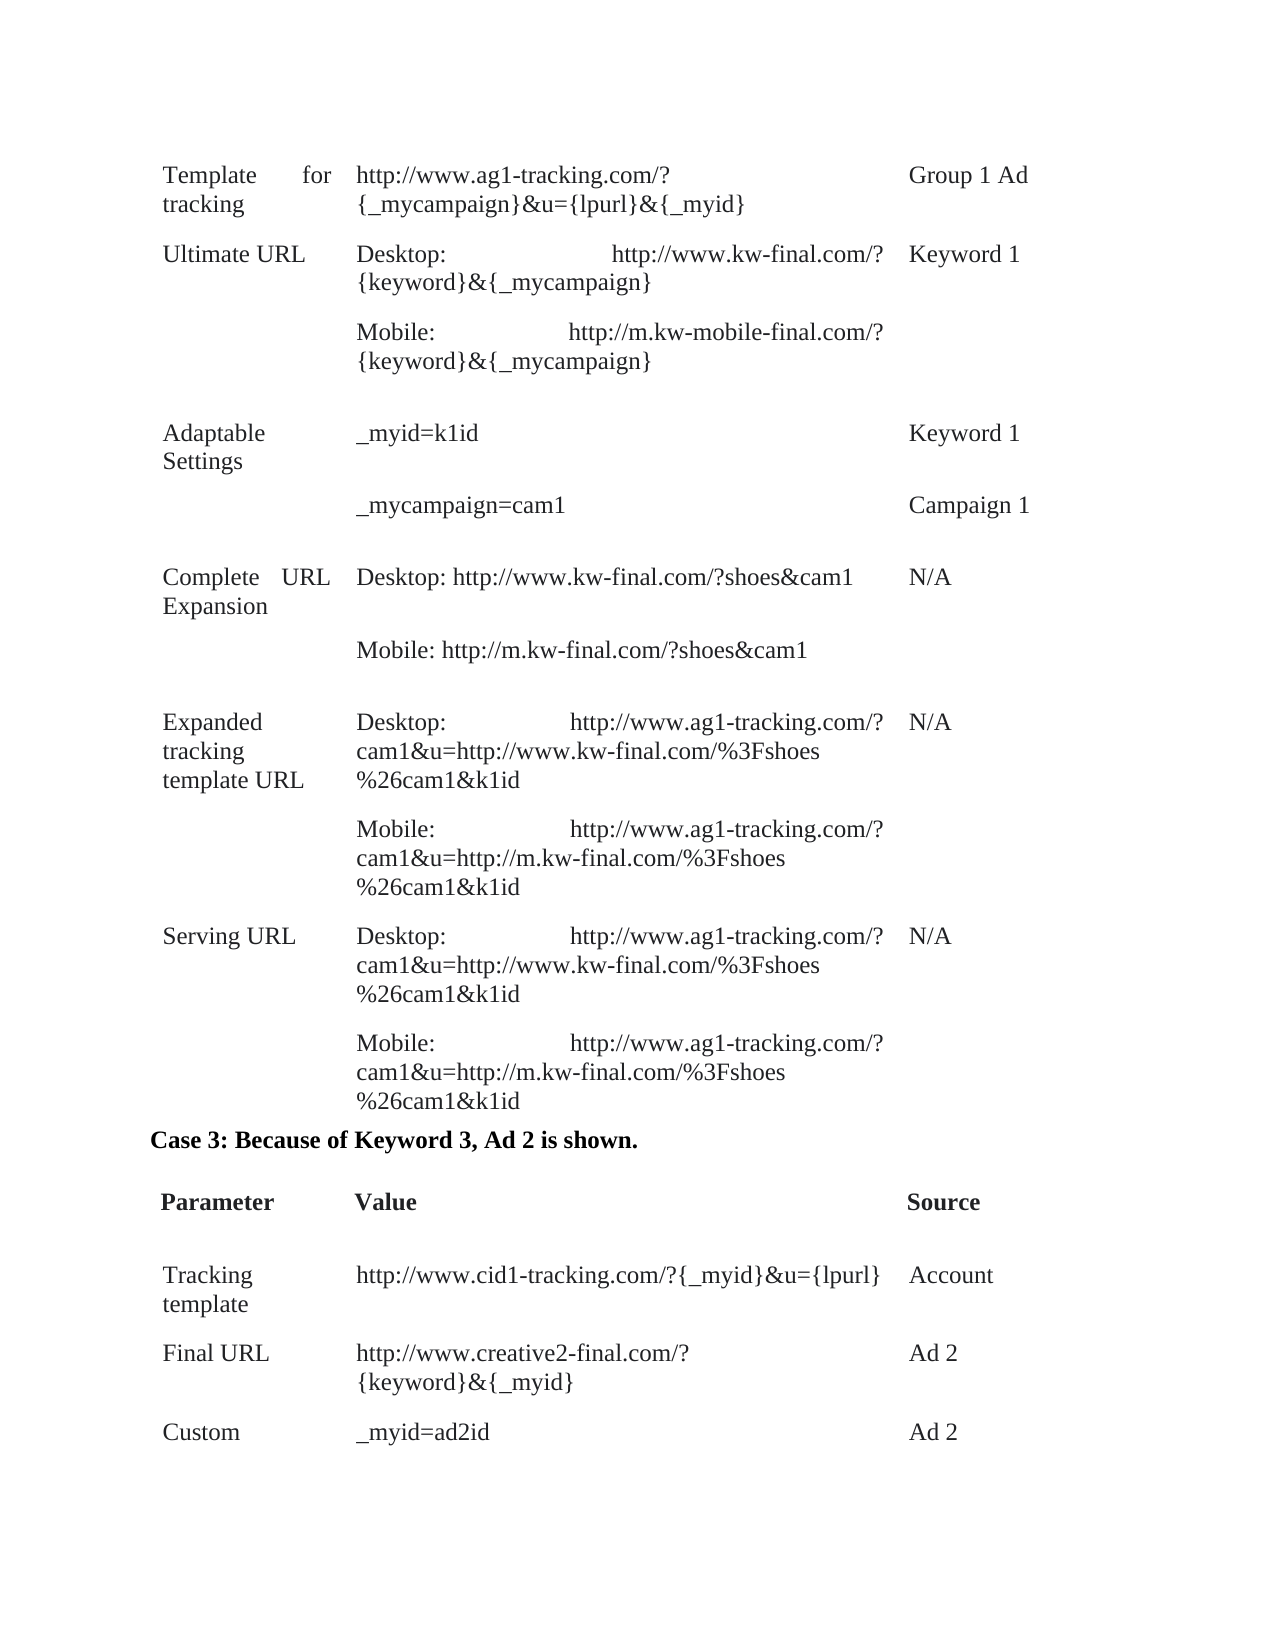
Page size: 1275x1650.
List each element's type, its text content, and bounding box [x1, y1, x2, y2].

table_header Source [896, 1154, 1090, 1250]
text Case 3: Because of Keyword 3, Ad 2 is shown. [150, 1125, 1125, 1154]
table_cell Mobile: http://www.ag1-tracking.com/?cam1&u=http://m.kw-final.com/%3Fshoes%26cam1&k1id [344, 1018, 896, 1125]
table_cell http://www.ag1-tracking.com/?{_mycampaign}&u={lpurl}&{_myid} [344, 150, 896, 228]
table_header Value [344, 1154, 896, 1250]
table_cell Desktop: http://www.kw-final.com/?{keyword}&{_mycampaign} [344, 228, 896, 307]
table_cell Serving URL [150, 911, 344, 1125]
table_cell N/A [896, 911, 1090, 1125]
table_cell Expanded tracking template URL [150, 697, 344, 911]
table_cell http://www.cid1-tracking.com/?{_myid}&u={lpurl} [344, 1250, 896, 1328]
table_cell Template for tracking [150, 150, 344, 228]
table_cell Ad 2 [896, 1406, 1090, 1479]
table_cell Group 1 Ad [896, 150, 1090, 228]
table_cell Tracking template [150, 1250, 344, 1328]
table_cell Desktop: http://www.kw-final.com/?shoes&cam1 [344, 552, 896, 624]
table_cell Desktop: http://www.ag1-tracking.com/?cam1&u=http://www.kw-final.com/%3Fshoes%26cam1&k1id [344, 911, 896, 1018]
table_cell Custom Parameters [150, 1406, 344, 1479]
table_cell N/A [896, 697, 1090, 911]
table_cell Keyword 1 [896, 228, 1090, 407]
table_cell http://www.creative2-final.com/?{keyword}&{_myid} [344, 1328, 896, 1406]
table_cell Keyword 1 [896, 407, 1090, 479]
table_cell _myid=k1id [344, 407, 896, 479]
table_header Parameter [150, 1154, 344, 1250]
table_cell Ultimate URL [150, 228, 344, 407]
table_cell Desktop: http://www.ag1-tracking.com/?cam1&u=http://www.kw-final.com/%3Fshoes%26cam1&k1id [344, 697, 896, 804]
table_cell _myid=ad2id [344, 1406, 896, 1479]
table_cell Final URL [150, 1328, 344, 1406]
table_cell Account [896, 1250, 1090, 1328]
table_cell Mobile: http://www.ag1-tracking.com/?cam1&u=http://m.kw-final.com/%3Fshoes%26cam1&k1id [344, 804, 896, 911]
table_cell Adaptable Settings [150, 407, 344, 552]
table_cell Ad 2 [896, 1328, 1090, 1406]
table_cell Mobile: http://m.kw-mobile-final.com/?{keyword}&{_mycampaign} [344, 307, 896, 407]
table_cell _mycampaign=cam1 [344, 480, 896, 552]
table_cell Mobile: http://m.kw-final.com/?shoes&cam1 [344, 624, 896, 697]
table_cell Complete URL Expansion [150, 552, 344, 697]
table_cell Campaign 1 [896, 480, 1090, 552]
table_cell N/A [896, 552, 1090, 697]
